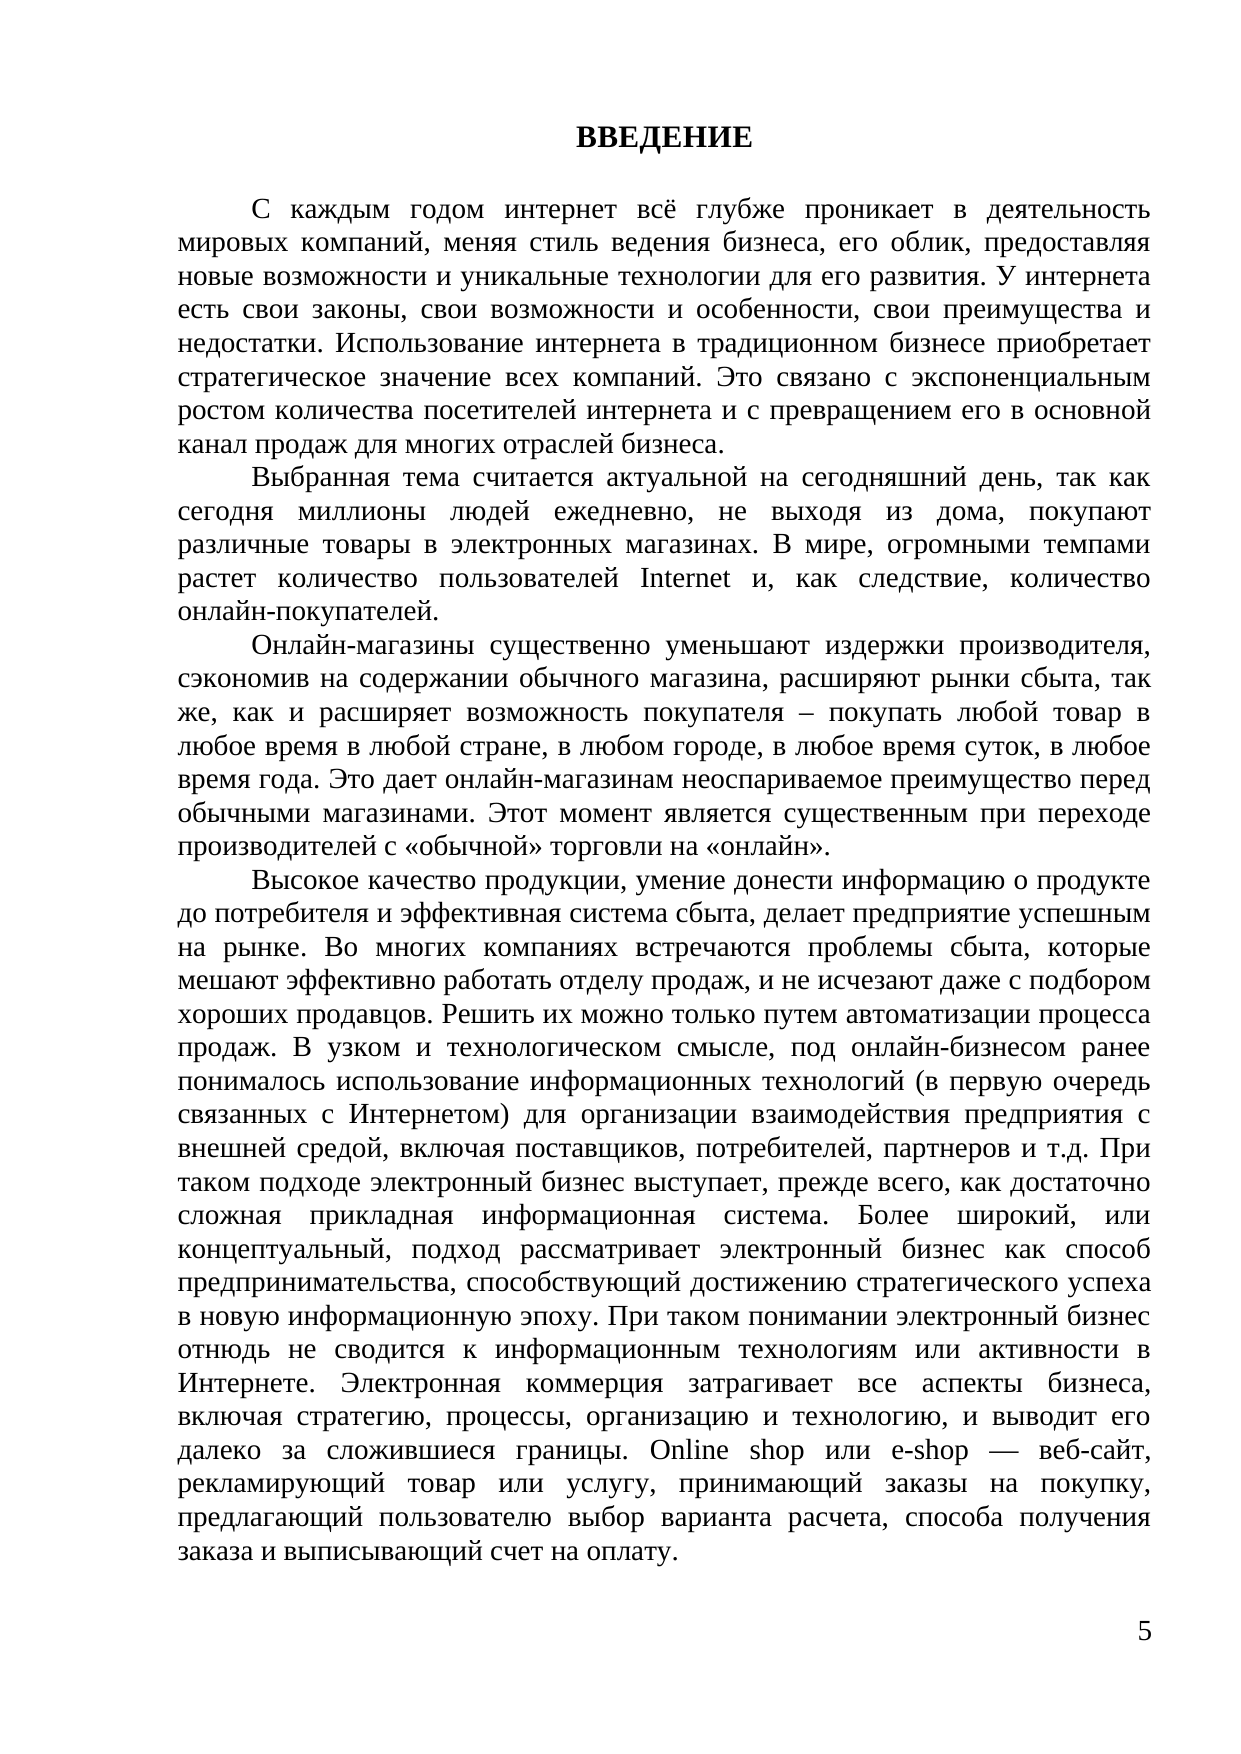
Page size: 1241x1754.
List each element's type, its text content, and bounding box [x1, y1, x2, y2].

text Высокое качество продукции, умение донести информацию о продукте до потребителя и эффективная система сбыта, делает предприятие успешным на рынке. Во многих компаниях встречаются проблемы сбыта, которые мешают эффективно работать отделу продаж, и не исчезают даже с подбором хороших продавцов. Решить их можно только путем автоматизации процесса продаж. В узком и технологическом смысле, под онлайн-бизнесом ранее понималось использование информационных технологий (в первую очередь связанных с Интернетом) для организации взаимодействия предприятия с внешней средой, включая поставщиков, потребителей, партнеров и т.д. При таком подходе электронный бизнес выступает, прежде всего, как достаточно сложная прикладная информационная система. Более широкий, или концептуальный, подход рассматривает электронный бизнес как способ предпринимательства, способствующий достижению стратегического успеха в новую информационную эпоху. При таком понимании электронный бизнес отнюдь не сводится к информационным технологиям или активности в Интернете. Электронная коммерция затрагивает все аспекты бизнеса, включая стратегию, процессы, организацию и технологию, и выводит его далеко за сложившиеся границы. Online shop или e-shop — веб-сайт, рекламирующий товар или услугу, принимающий заказы на покупку, предлагающий пользователю выбор варианта расчета, способа получения заказа и выписывающий счет на оплату. [177, 862, 1152, 1566]
text Онлайн-магазины существенно уменьшают издержки производителя, сэкономив на содержании обычного магазина, расширяют рынки сбыта, так же, как и расширяет возможность покупателя – покупать любой товар в любое время в любой стране, в любом городе, в любое время суток, в любое время года. Это дает онлайн-магазинам неоспариваемое преимущество перед обычными магазинами. Этот момент является существенным при переходе производителей с «обычной» торговли на «онлайн». [177, 627, 1152, 862]
text Выбранная тема считается актуальной на сегодняшний день, так как сегодня миллионы людей ежедневно, не выходя из дома, покупают различные товары в электронных магазинах. В мире, огромными темпами растет количество пользователей Internet и, как следствие, количество онлайн-покупателей. [177, 459, 1152, 627]
text С каждым годом интернет всё глубже проникает в деятельность мировых компаний, меняя стиль ведения бизнеса, его облик, предоставляя новые возможности и уникальные технологии для его развития. У интернета есть свои законы, свои возможности и особенности, свои преимущества и недостатки. Использование интернета в традиционном бизнесе приобретает стратегическое значение всех компаний. Это связано с экспоненциальным ростом количества посетителей интернета и с превращением его в основной канал продаж для многих отраслей бизнеса. [177, 191, 1152, 459]
subtitle ВВЕДЕНИЕ [177, 118, 1152, 154]
